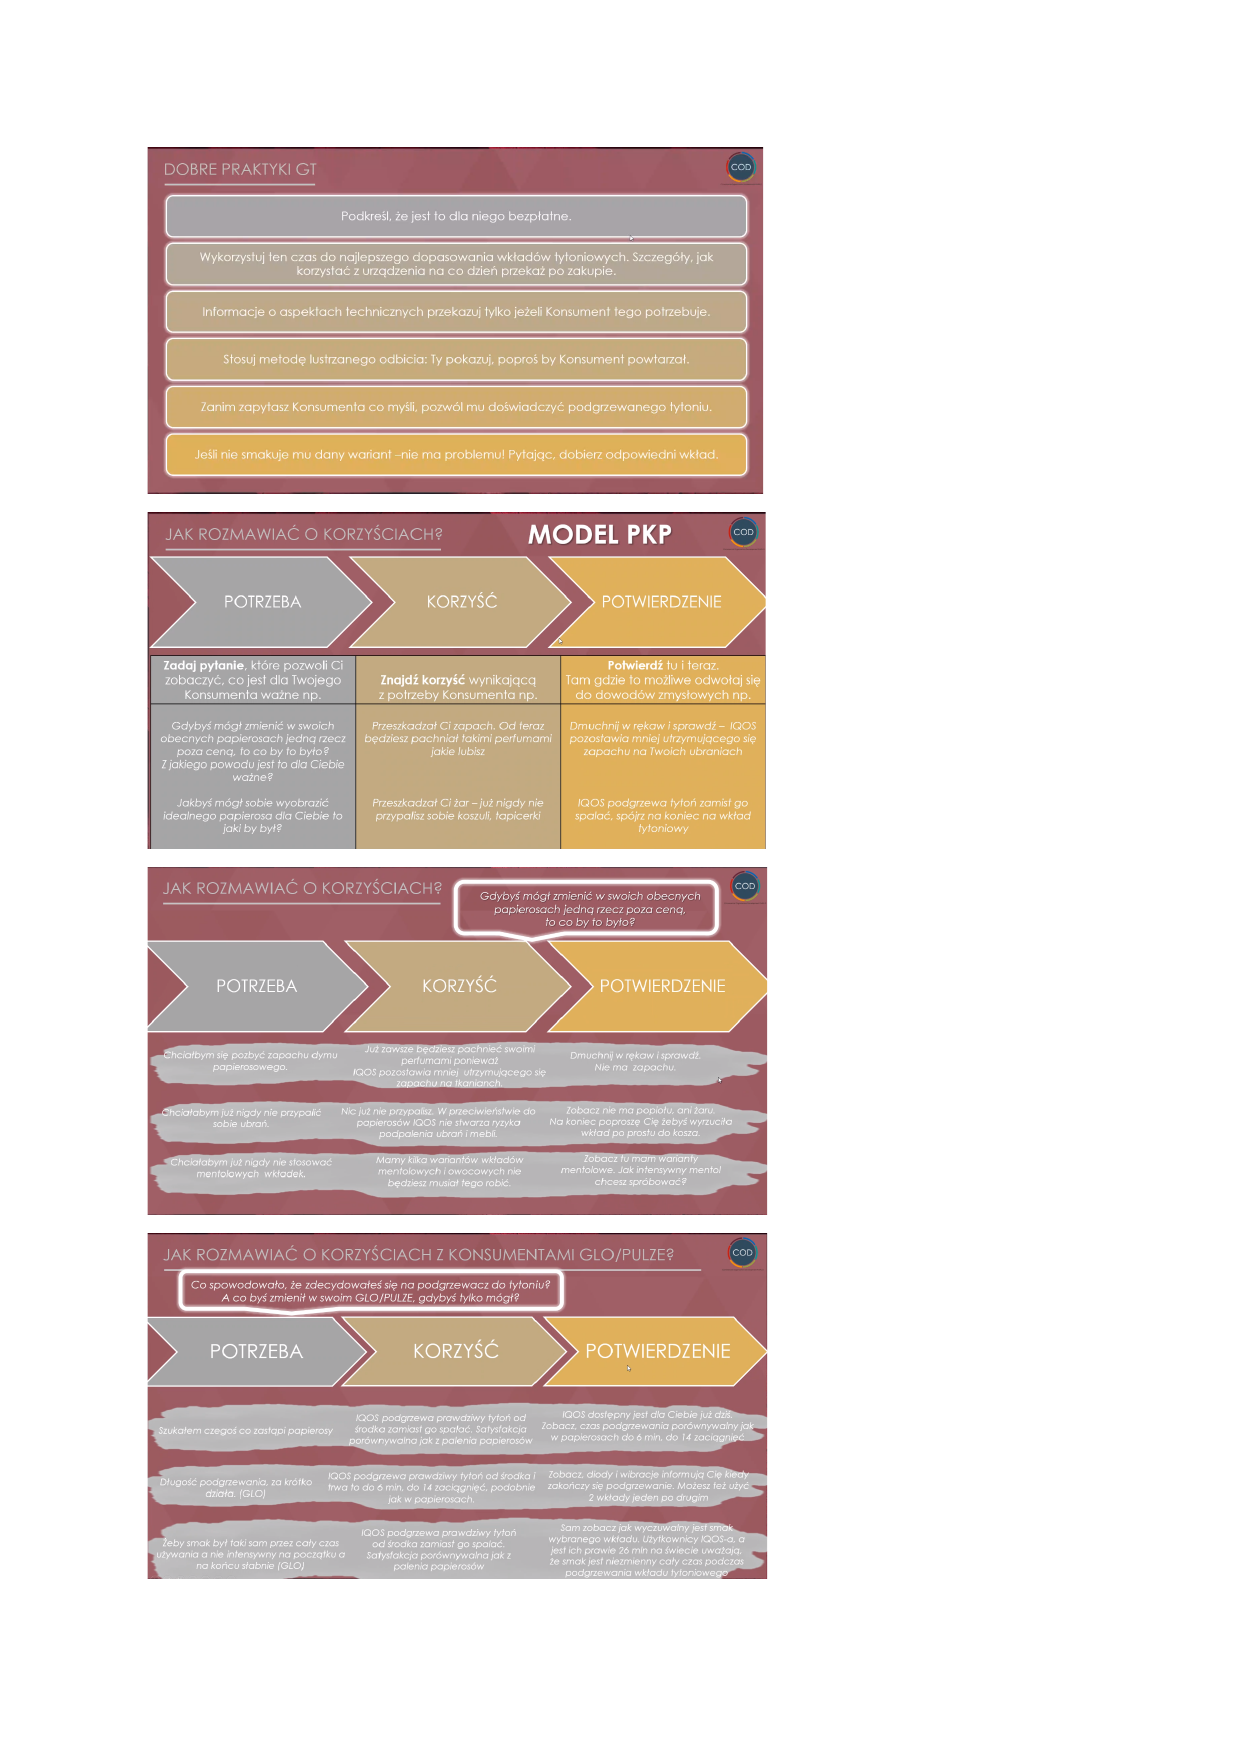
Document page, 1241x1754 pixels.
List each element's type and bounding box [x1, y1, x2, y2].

picture [147, 867, 768, 1215]
picture [147, 512, 766, 849]
picture [147, 1233, 768, 1579]
picture [147, 147, 764, 494]
